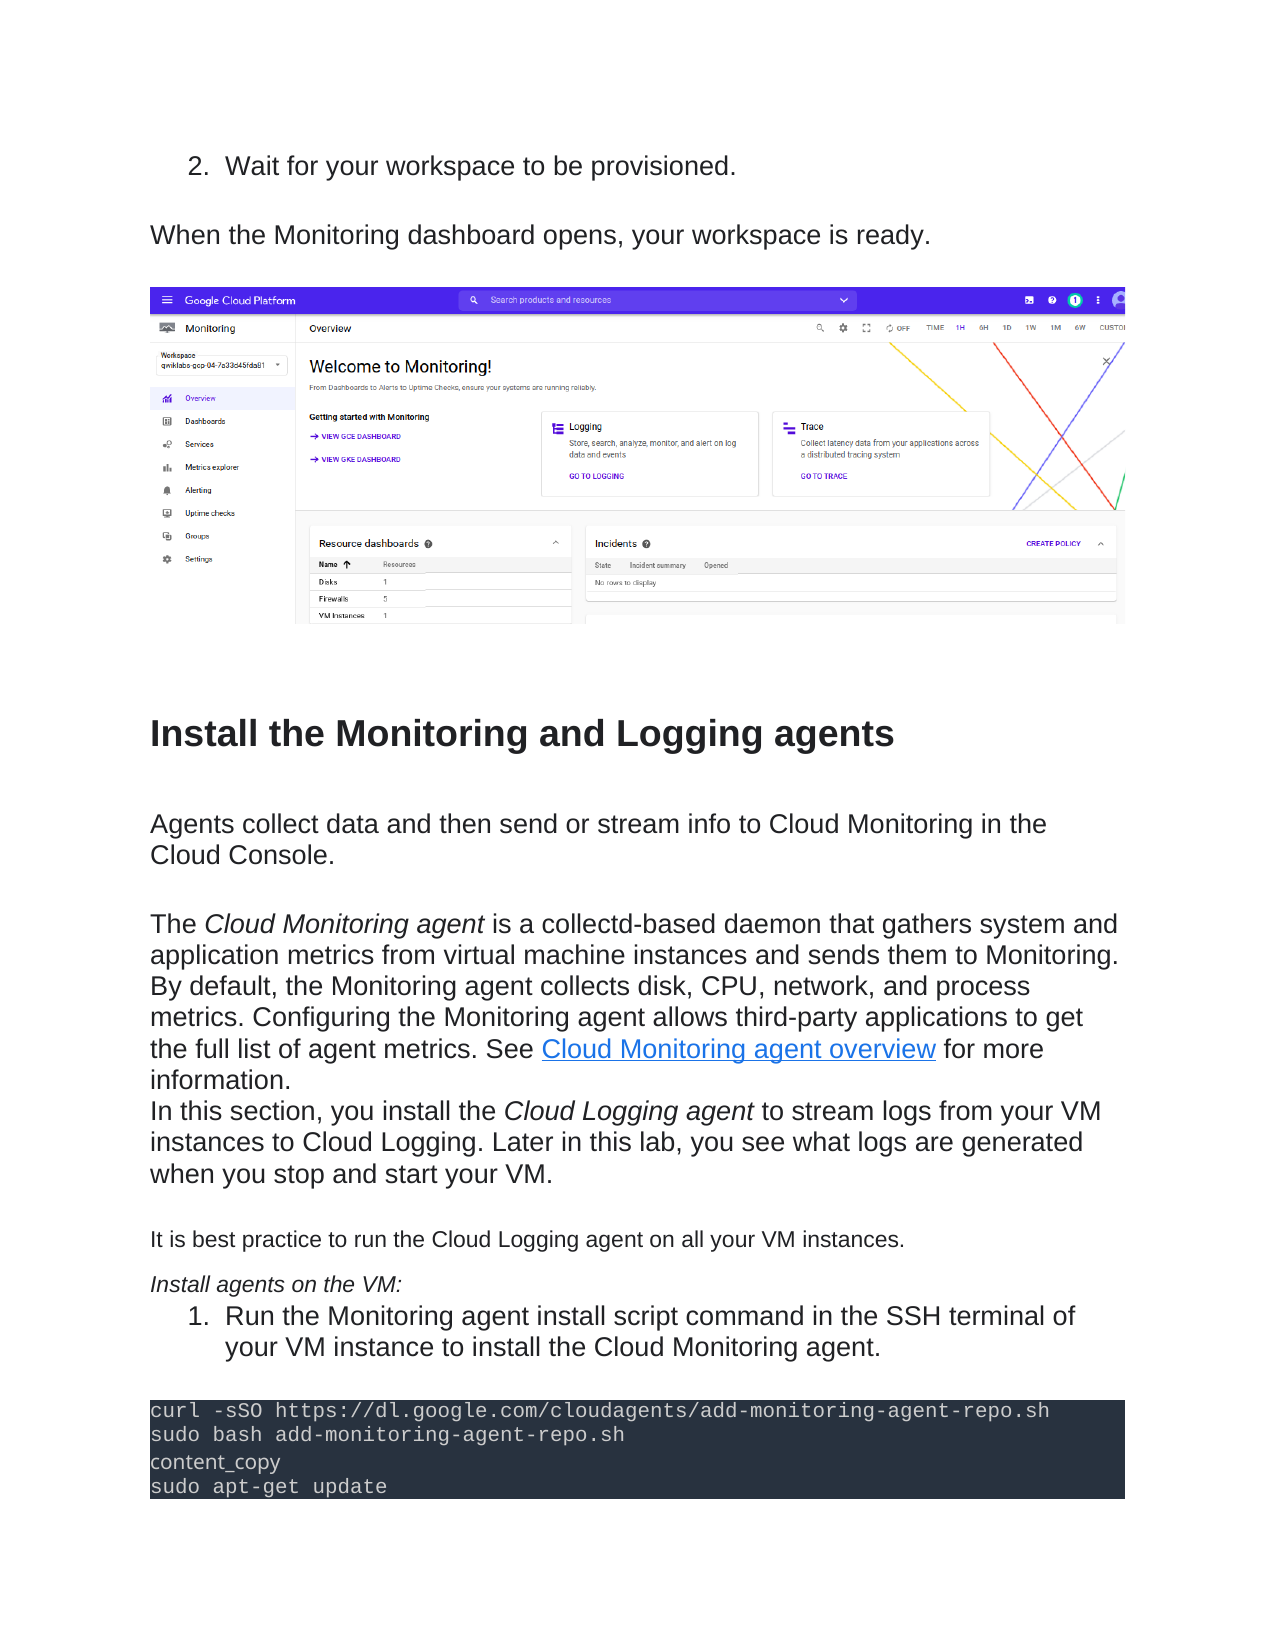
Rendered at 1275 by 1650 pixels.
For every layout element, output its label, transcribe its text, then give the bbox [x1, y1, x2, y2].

text When the Monitoring dashboard opens, your workspace is ready. [150, 219, 1125, 250]
subtitle Install the Monitoring and Logging agents [150, 711, 1125, 754]
text The Cloud Monitoring agent is a collectd-based daemon that gathers system and application metrics from virtual machine instances and sends them to Monitoring. By default, the Monitoring agent collects disk, CPU, network, and process metrics. Configuring the Monitoring agent allows third-party applications to get the full list of agent metrics. See Cloud Monitoring agent overview for more information. [150, 908, 1125, 1095]
text sudo apt-get update [150, 1476, 1125, 1499]
text content_copy [150, 1447, 1125, 1476]
text Agents collect data and then send or stream info to Cloud Monitoring in the Cloud Console. [150, 808, 1125, 870]
text curl -sSO https://dl.google.com/cloudagents/add-monitoring-agent-repo.sh [150, 1400, 1125, 1423]
picture [150, 287, 1125, 624]
list Run the Monitoring agent install script command in the SSH terminal of your VM instance to install the Cloud Monitoring agent. [187, 1300, 1125, 1362]
subtitle Install agents on the VM: [150, 1271, 1125, 1298]
text In this section, you install the Cloud Logging agent to stream logs from your VM instances to Cloud Logging. Later in this lab, you see what logs are generated when you stop and start your VM. [150, 1095, 1125, 1189]
text It is best practice to run the Cloud Logging agent on all your VM instances. [150, 1226, 1125, 1253]
text sudo bash add-monitoring-agent-repo.sh [150, 1423, 1125, 1447]
list Wait for your workspace to be provisioned. [187, 150, 1125, 181]
